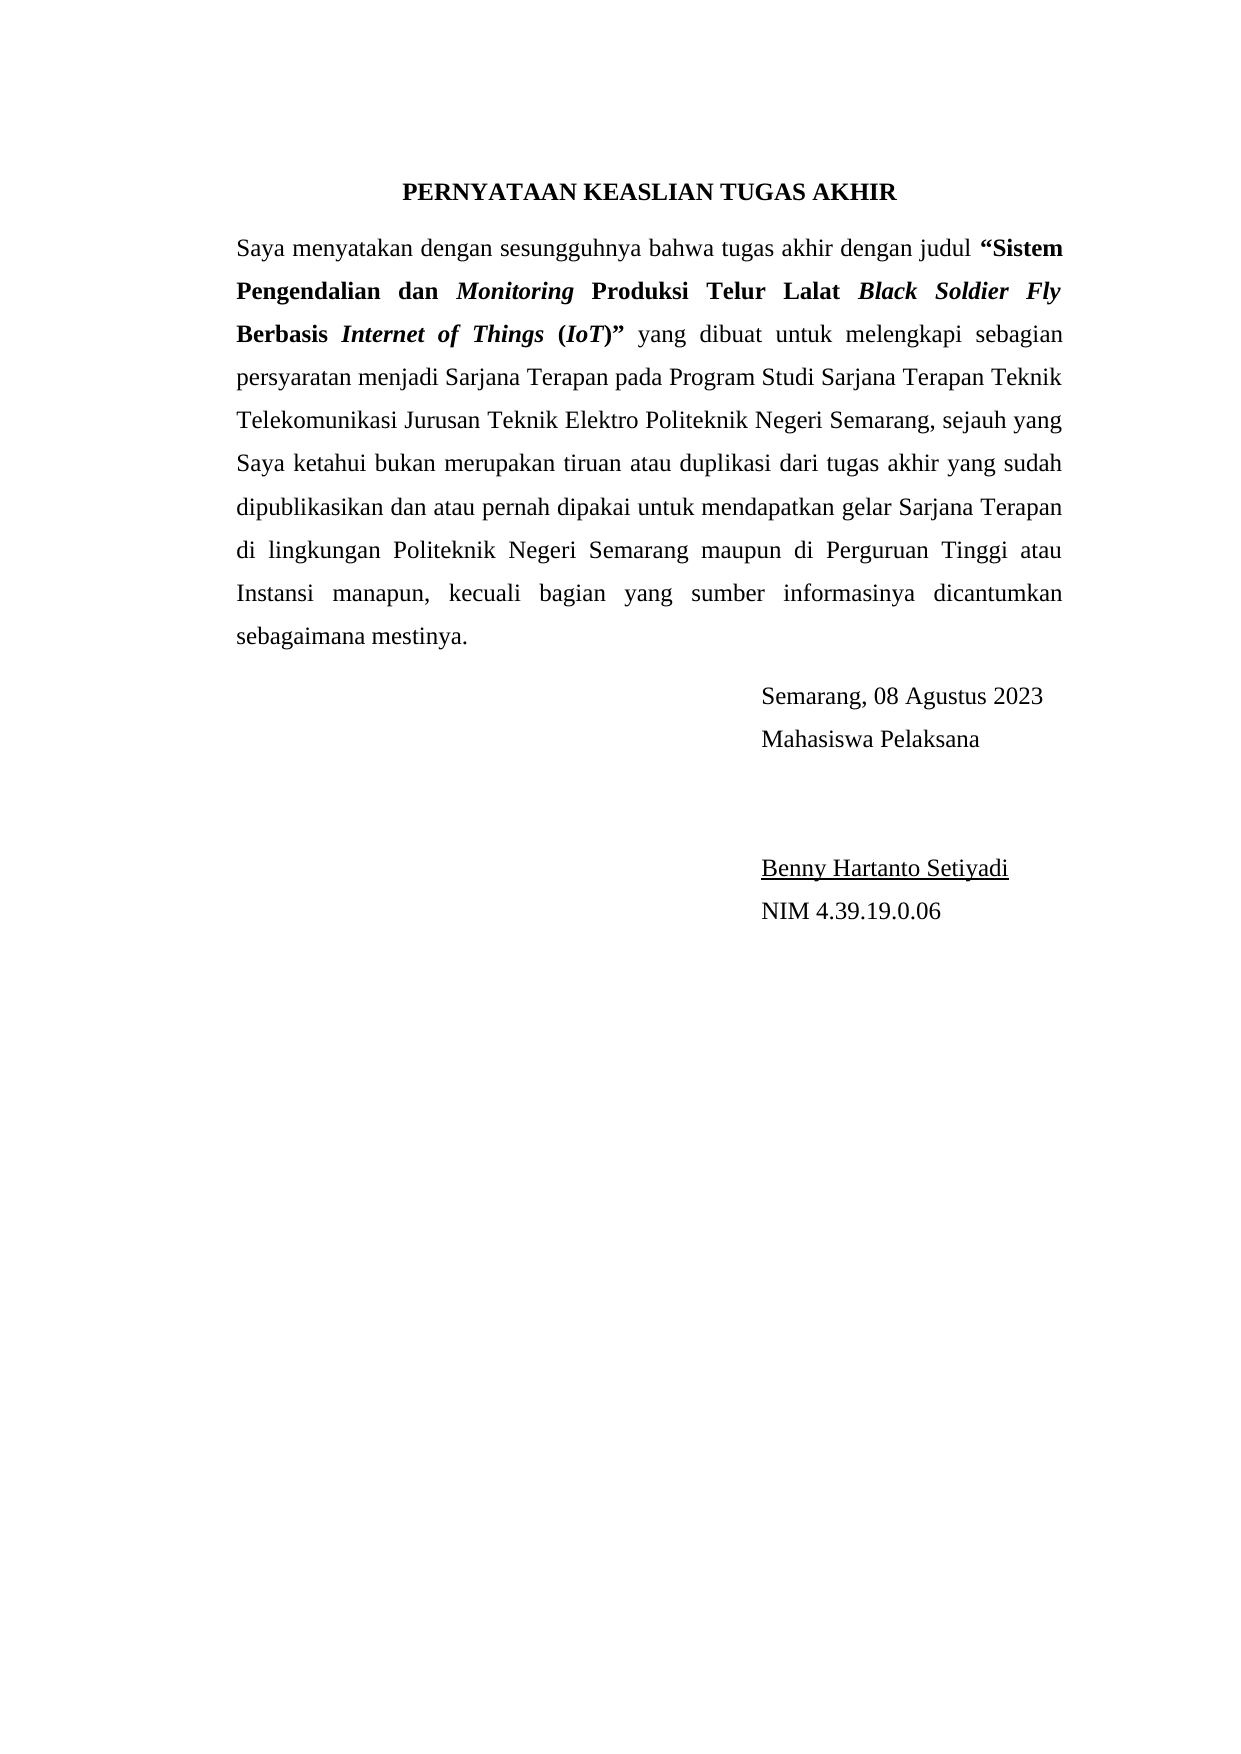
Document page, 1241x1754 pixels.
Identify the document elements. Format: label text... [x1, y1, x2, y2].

text Saya menyatakan dengan sesungguhnya bahwa tugas akhir dengan judul “Sistem Pengendalian dan Monitoring Produksi Telur Lalat Black Soldier Fly Berbasis Internet of Things (IoT)” yang dibuat untuk melengkapi sebagian persyaratan menjadi Sarjana Terapan pada Program Studi Sarjana Terapan Teknik Telekomunikasi Jurusan Teknik Elektro Politeknik Negeri Semarang, sejauh yang Saya ketahui bukan merupakan tiruan atau duplikasi dari tugas akhir yang sudah dipublikasikan dan atau pernah dipakai untuk mendapatkan gelar Sarjana Terapan di lingkungan Politeknik Negeri Semarang maupun di Perguruan Tinggi atau Instansi manapun, kecuali bagian yang sumber informasinya dicantumkan sebagaimana mestinya. [236, 233, 1063, 650]
text Benny Hartanto Setiyadi [236, 853, 1063, 882]
text Semarang, 08 Agustus 2023 [236, 681, 1063, 709]
text Mahasiswa Pelaksana [236, 724, 1063, 753]
text NIM 4.39.19.0.06 [236, 896, 1063, 925]
subtitle PERNYATAAN KEASLIAN TUGAS AKHIR [236, 177, 1063, 206]
